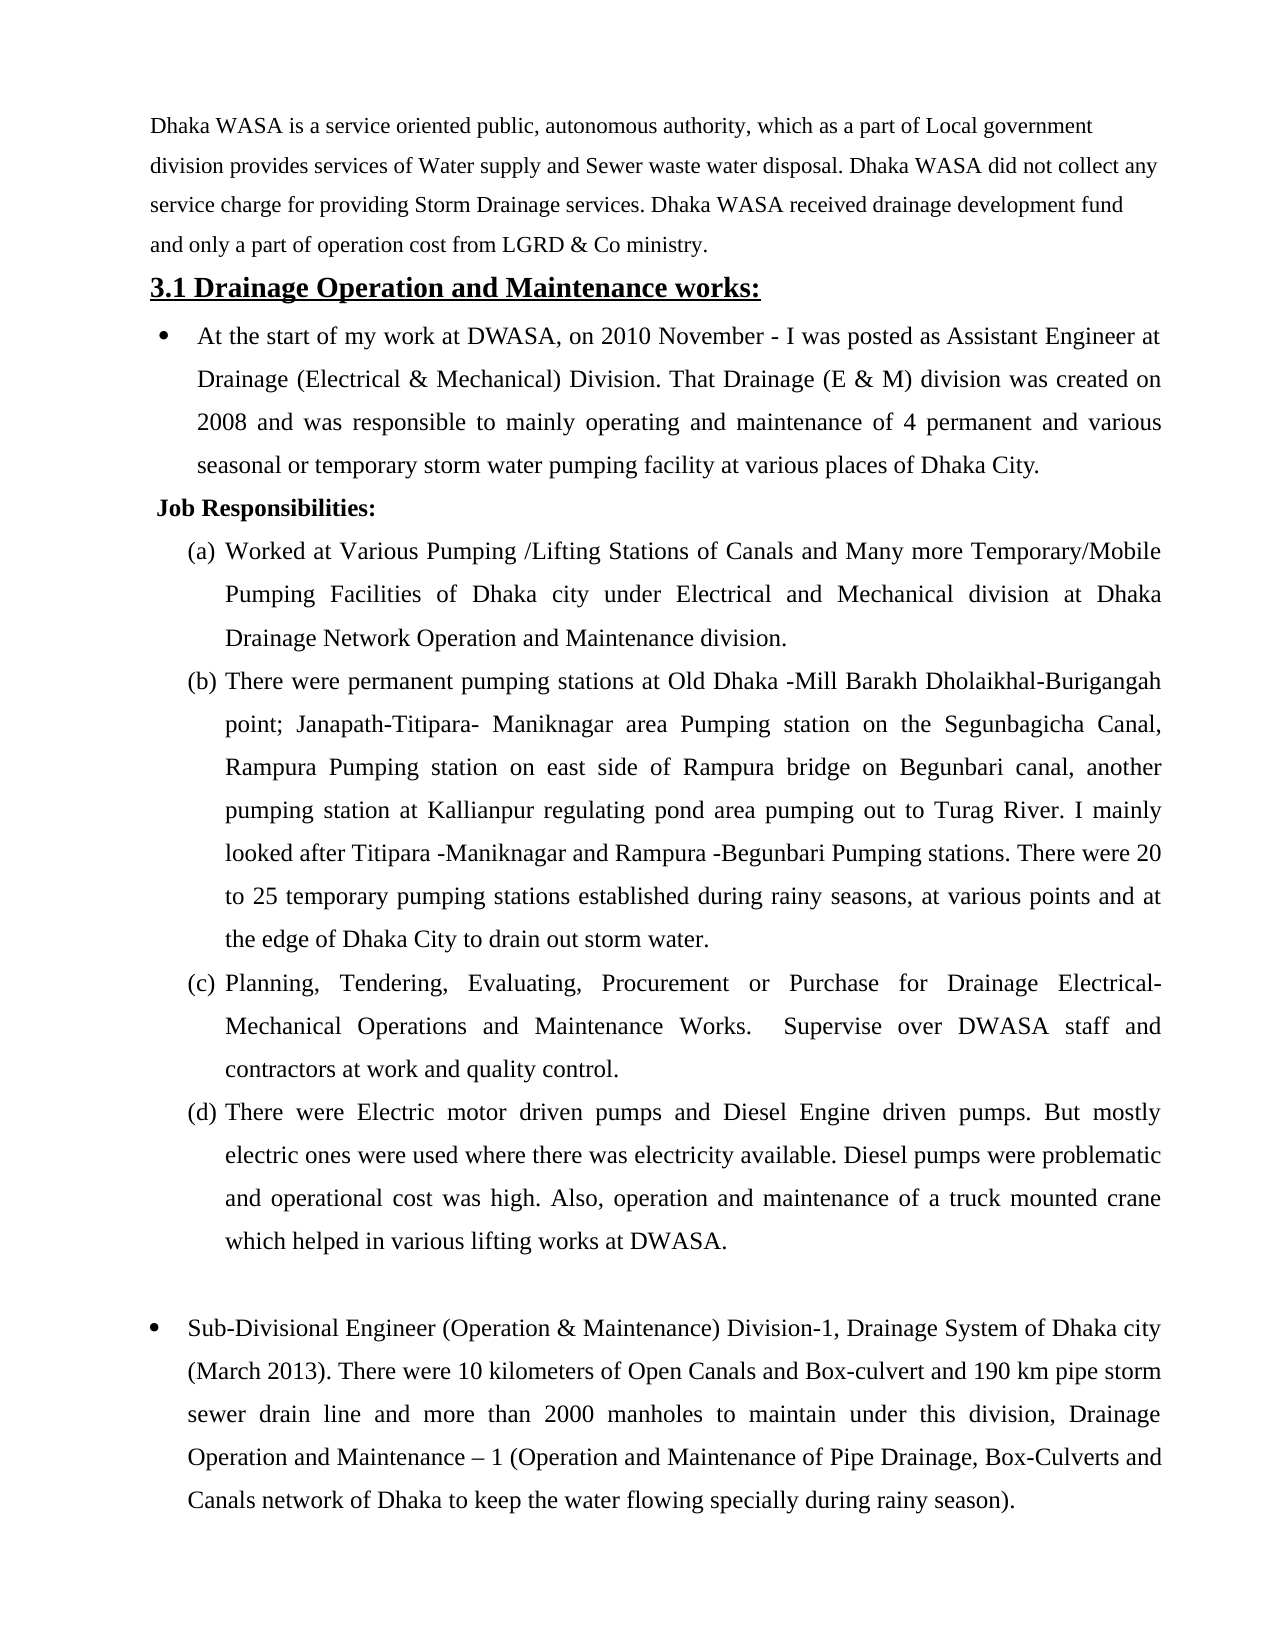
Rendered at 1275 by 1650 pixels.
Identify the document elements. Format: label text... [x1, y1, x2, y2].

list There were Electric motor driven pumps and Diesel Engine driven pumps. But mostly electric ones were used where there was electricity available. Diesel pumps were problematic and operational cost was high. Also, operation and maintenance of a truck mounted crane which helped in various lifting works at DWASA. [187, 1097, 1162, 1255]
list Planning, Tendering, Evaluating, Procurement or Purchase for Drainage Electrical-Mechanical Operations and Maintenance Works. Supervise over DWASA staff and contractors at work and quality control. [187, 968, 1162, 1083]
list Worked at Various Pumping /Lifting Stations of Canals and Many more Temporary/Mobile Pumping Facilities of Dhaka city under Electrical and Mechanical division at Dhaka Drainage Network Operation and Maintenance division. [187, 536, 1162, 651]
list Sub-Divisional Engineer (Operation & Maintenance) Division-1, Drainage System of Dhaka city (March 2013). There were 10 kilometers of Open Canals and Box-culvert and 190 km pipe storm sewer drain line and more than 2000 manholes to maintain under this division, Drainage Operation and Maintenance – 1 (Operation and Maintenance of Pipe Drainage, Box-Culverts and Canals network of Dhaka to keep the water flowing specially during rainy season). [150, 1313, 1162, 1514]
list There were permanent pumping stations at Old Dhaka -Mill Barakh Dholaikhal-Burigangah point; Janapath-Titipara- Maniknagar area Pumping station on the Segunbagicha Canal, Rampura Pumping station on east side of Rampura bridge on Begunbari canal, another pumping station at Kallianpur regulating pond area pumping out to Turag River. I mainly looked after Titipara -Maniknagar and Rampura -Begunbari Pumping stations. There were 20 to 25 temporary pumping stations established during rainy seasons, at various points and at the edge of Dhaka City to drain out storm water. [187, 666, 1162, 953]
text 3.1 Drainage Operation and Maintenance works: [150, 270, 1162, 304]
list At the start of my work at DWASA, on 2010 November - I was posted as Assistant Engineer at Drainage (Electrical & Mechanical) Division. That Drainage (E & M) division was created on 2008 and was responsible to mainly operating and maintenance of 4 permanent and various seasonal or temporary storm water pumping facility at various places of Dhaka City. [159, 321, 1162, 479]
text Job Responsibilities: [150, 493, 1162, 522]
text Dhaka WASA is a service oriented public, autonomous authority, which as a part of Local government division provides services of Water supply and Sewer waste water disposal. Dhaka WASA did not collect any service charge for providing Storm Drainage services. Dhaka WASA received drainage development fund and only a part of operation cost from LGRD & Co ministry. [150, 112, 1162, 257]
